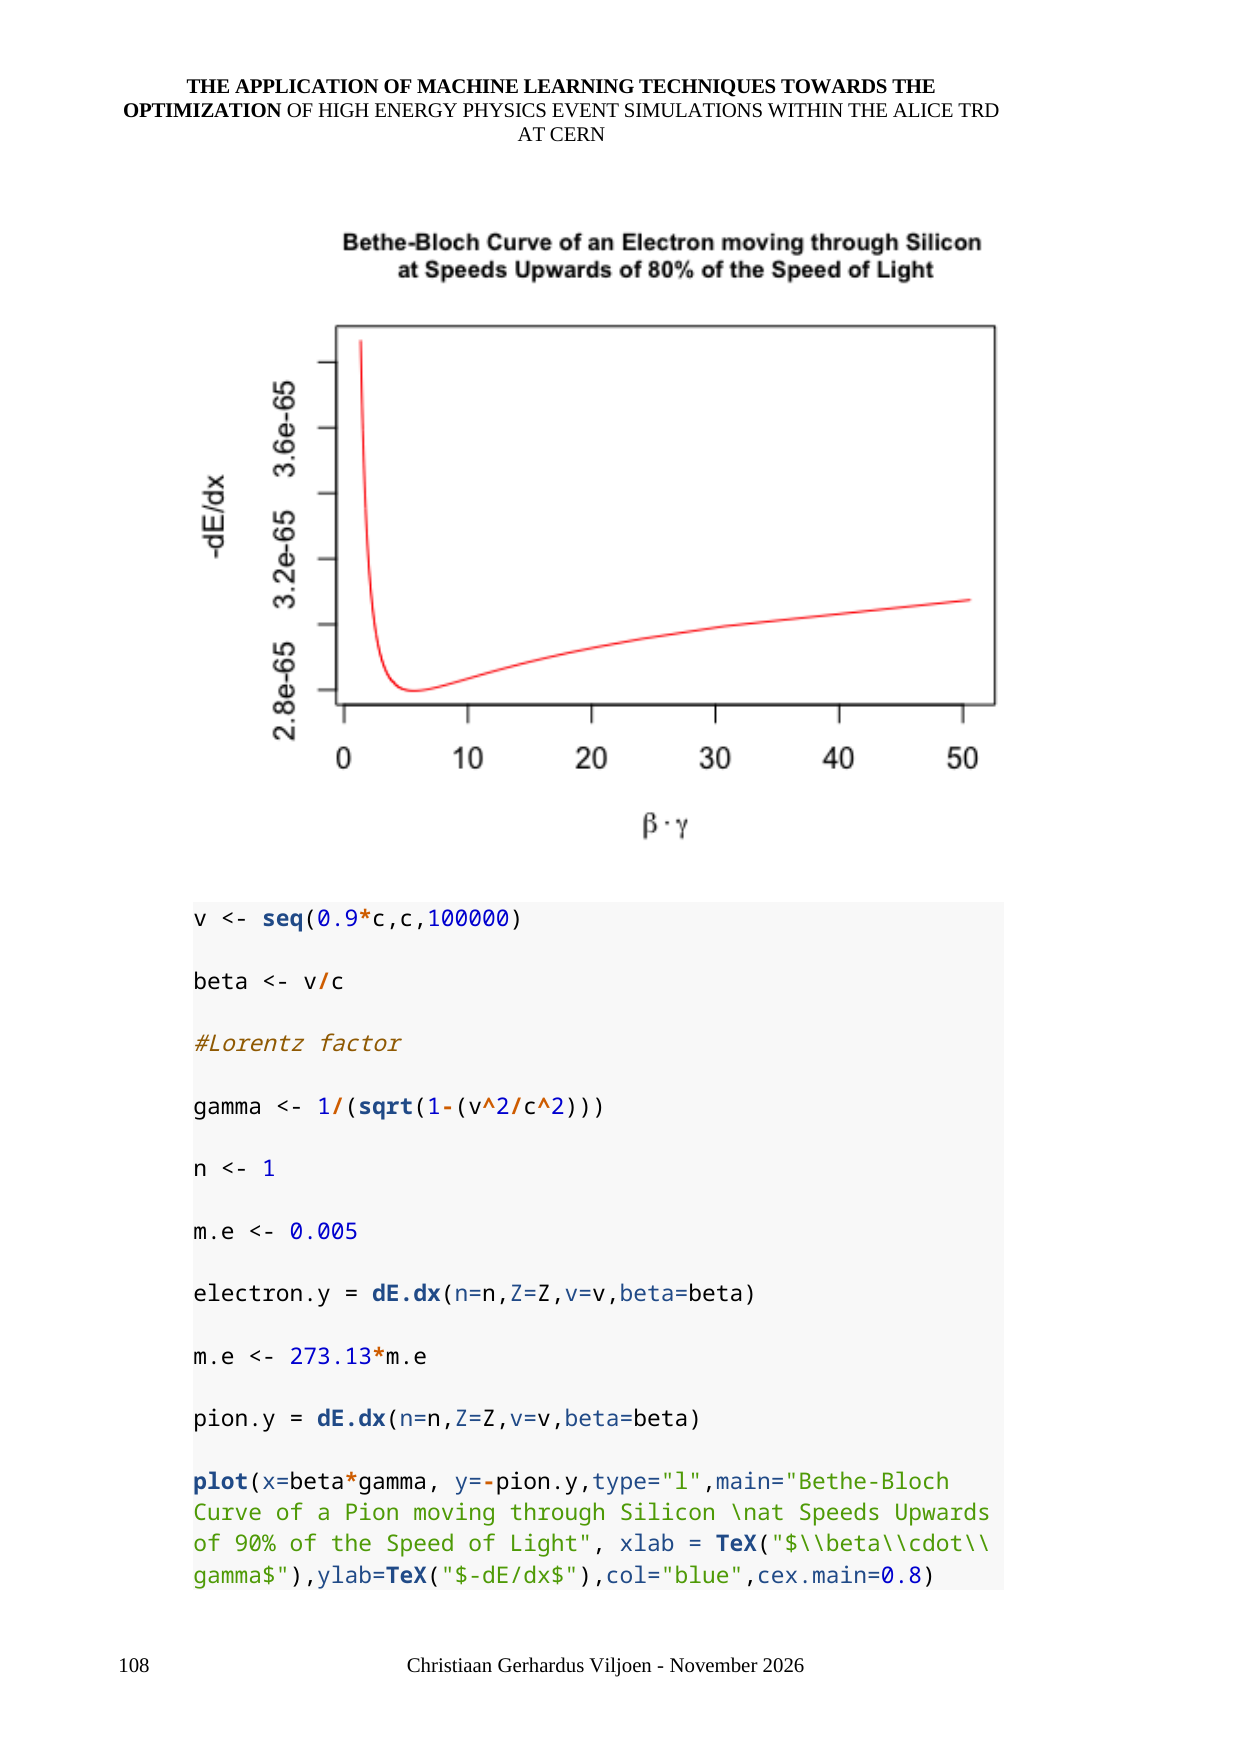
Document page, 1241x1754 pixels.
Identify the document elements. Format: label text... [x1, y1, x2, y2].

picture [193, 183, 1069, 884]
text v <- seq(0.9*c,c,100000) beta <- v/c #Lorentz factor gamma <- 1/(sqrt(1-(v^2/c^2))) n <- 1 m.e <- 0.005 electron.y = dE.dx(n=n,Z=Z,v=v,beta=beta) m.e <- 273.13*m.e pion.y = dE.dx(n=n,Z=Z,v=v,beta=beta) plot(x=beta*gamma, y=-pion.y,type="l",main="Bethe-Bloch Curve of a Pion moving through Silicon \nat Speeds Upwards of 90% of the Speed of Light", xlab = TeX("$\\beta\\cdot\\gamma$"),ylab=TeX("$-dE/dx$"),col="blue",cex.main=0.8) [193, 902, 1004, 1590]
